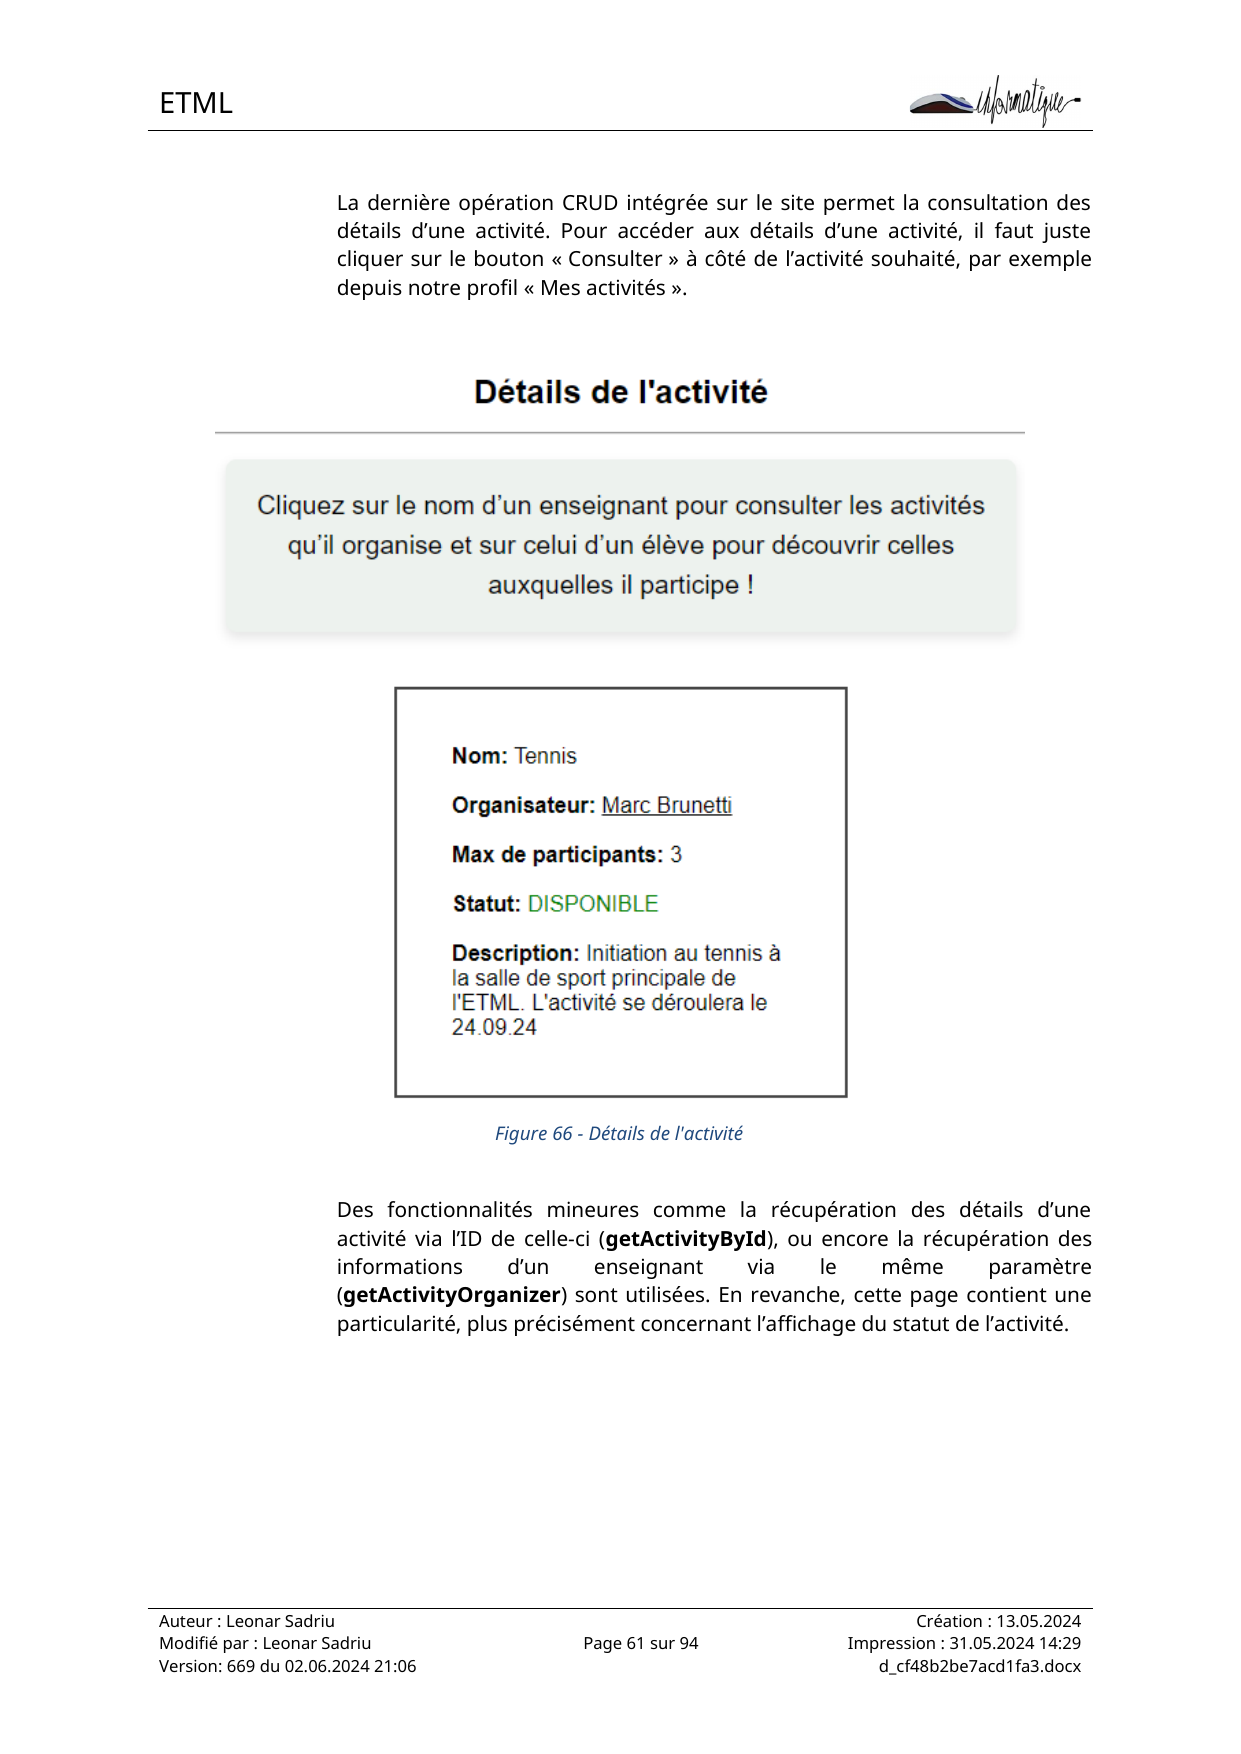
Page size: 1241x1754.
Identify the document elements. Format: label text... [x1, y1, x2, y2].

text Figure 66 - Détails de l'activité [148, 1120, 1092, 1146]
text La dernière opération CRUD intégrée sur le site permet la consultation des détails d’une activité. Pour accéder aux détails d’une activité, il faut juste cliquer sur le bouton « Consulter » à côté de l’activité souhaité, par exemple depuis notre profil « Mes activités ». [337, 188, 1092, 301]
text Des fonctionnalités mineures comme la récupération des détails d’une activité via l’ID de celle-ci (getActivityById), ou encore la récupération des informations d’un enseignant via le même paramètre (getActivityOrganizer) sont utilisées. En revanche, cette page contient une particularité, plus précisément concernant l’affichage du statut de l’activité. [337, 1195, 1092, 1337]
picture [215, 354, 1025, 1121]
picture [909, 75, 1082, 128]
